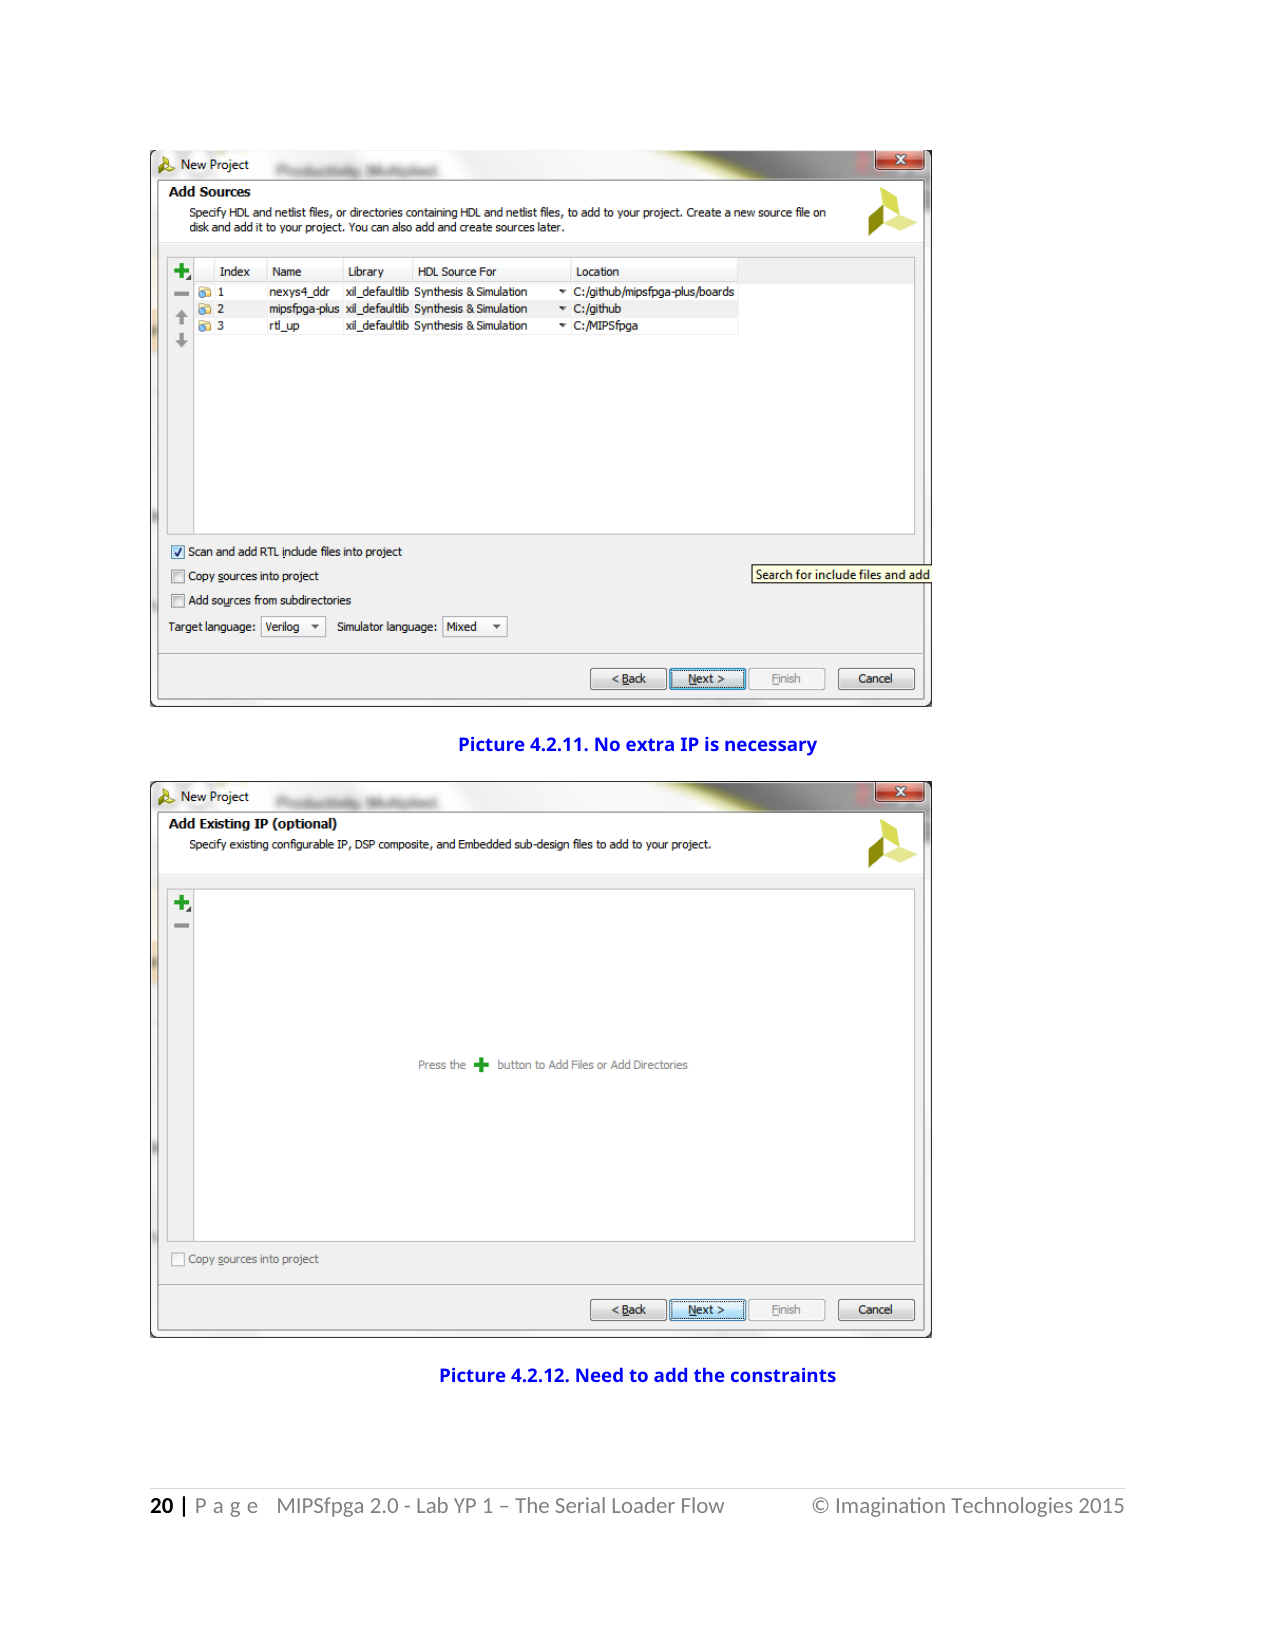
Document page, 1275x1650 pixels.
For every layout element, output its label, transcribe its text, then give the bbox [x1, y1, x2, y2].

text Picture 4.2.11. No extra IP is necessary [150, 731, 1125, 757]
picture [150, 150, 932, 707]
text Picture 4.2.12. Need to add the constraints [150, 1362, 1125, 1388]
picture [150, 781, 932, 1338]
